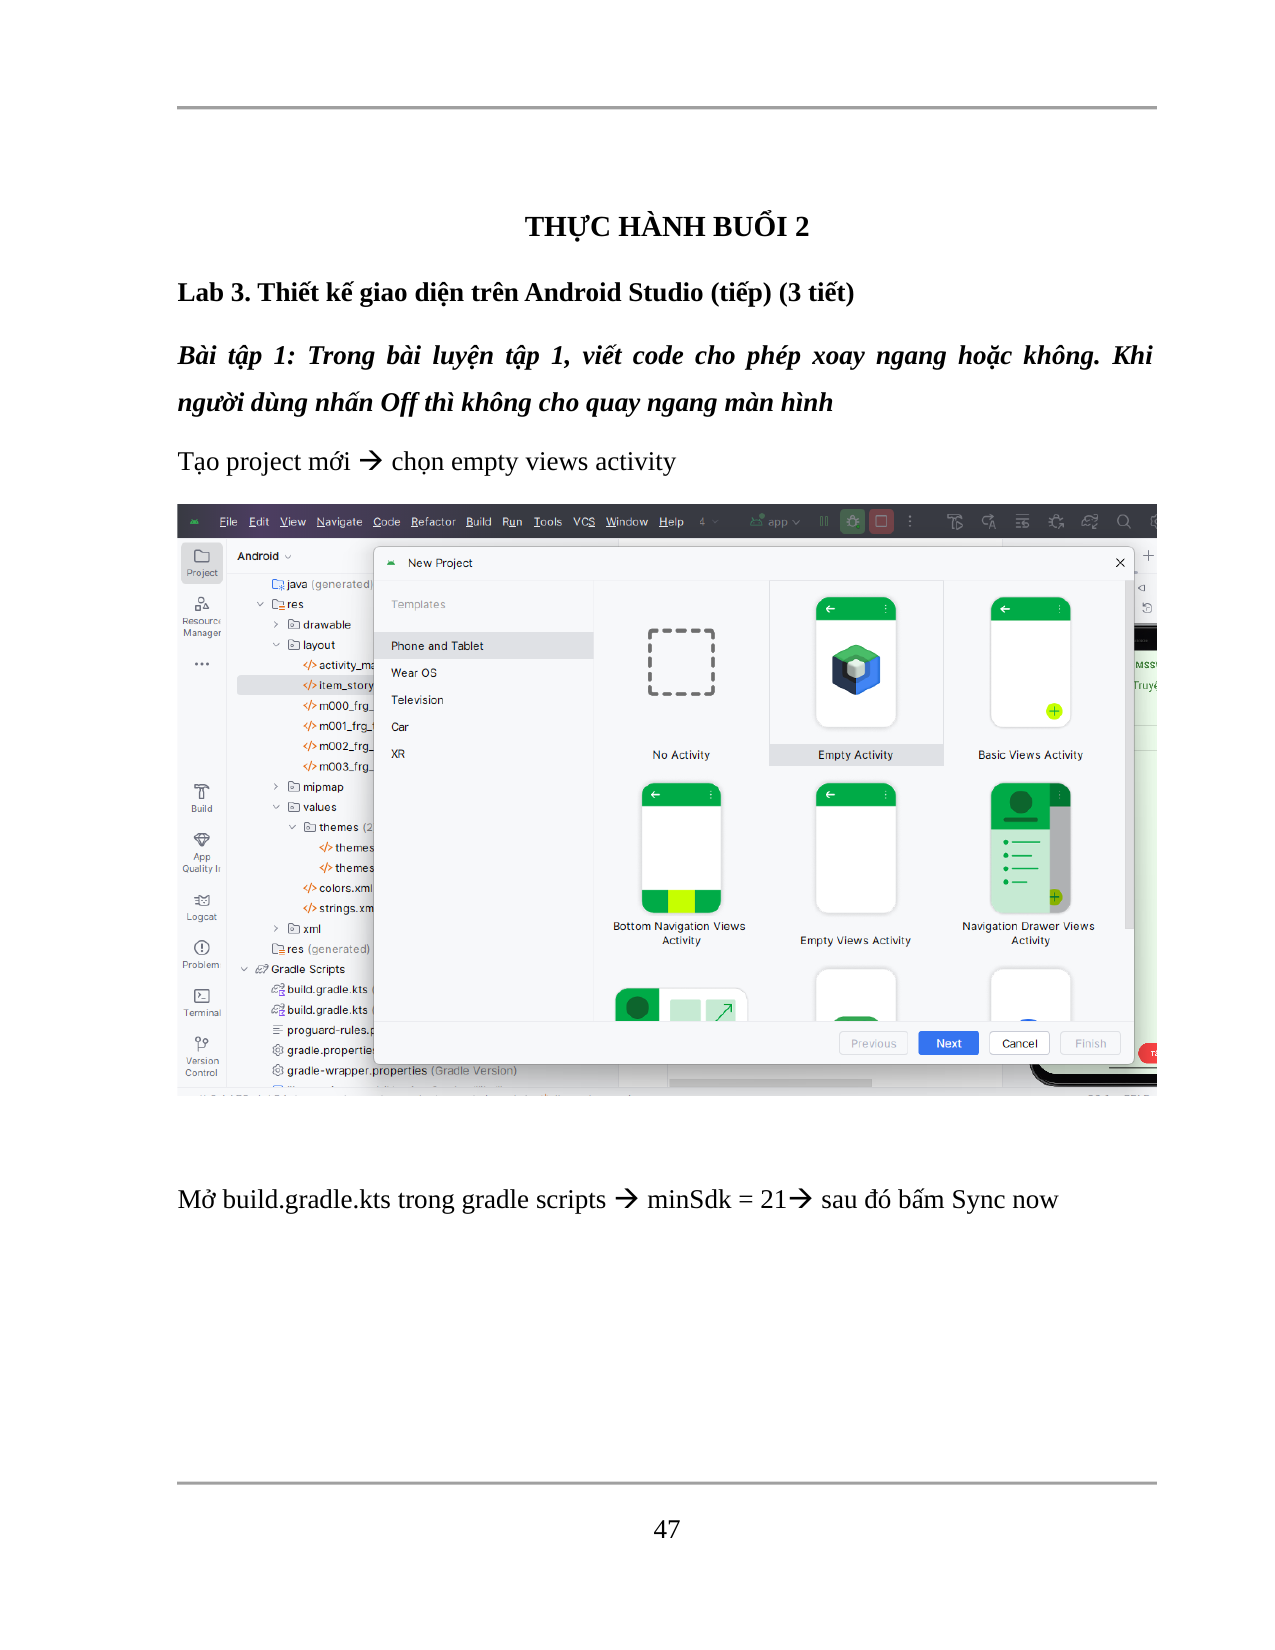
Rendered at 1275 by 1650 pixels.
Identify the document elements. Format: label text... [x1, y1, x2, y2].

text Tạo project mới chọn empty views activity [177, 445, 1156, 476]
subtitle Lab 3. Thiết kế giao diện trên Android Studio (tiếp) (3 tiết) [177, 276, 1157, 307]
subtitle THỰC HÀNH BUỔI 2 [177, 209, 1157, 242]
text Mở build.gradle.kts trong gradle scripts minSdk = 21 sau đó bấm Sync now [177, 1183, 1156, 1214]
subtitle Bài tập 1: Trong bài luyện tập 1, viết code cho phép xoay ngang hoặc không. Khi người dùng nhấn Off thì không cho quay ngang màn hình [177, 339, 1157, 417]
